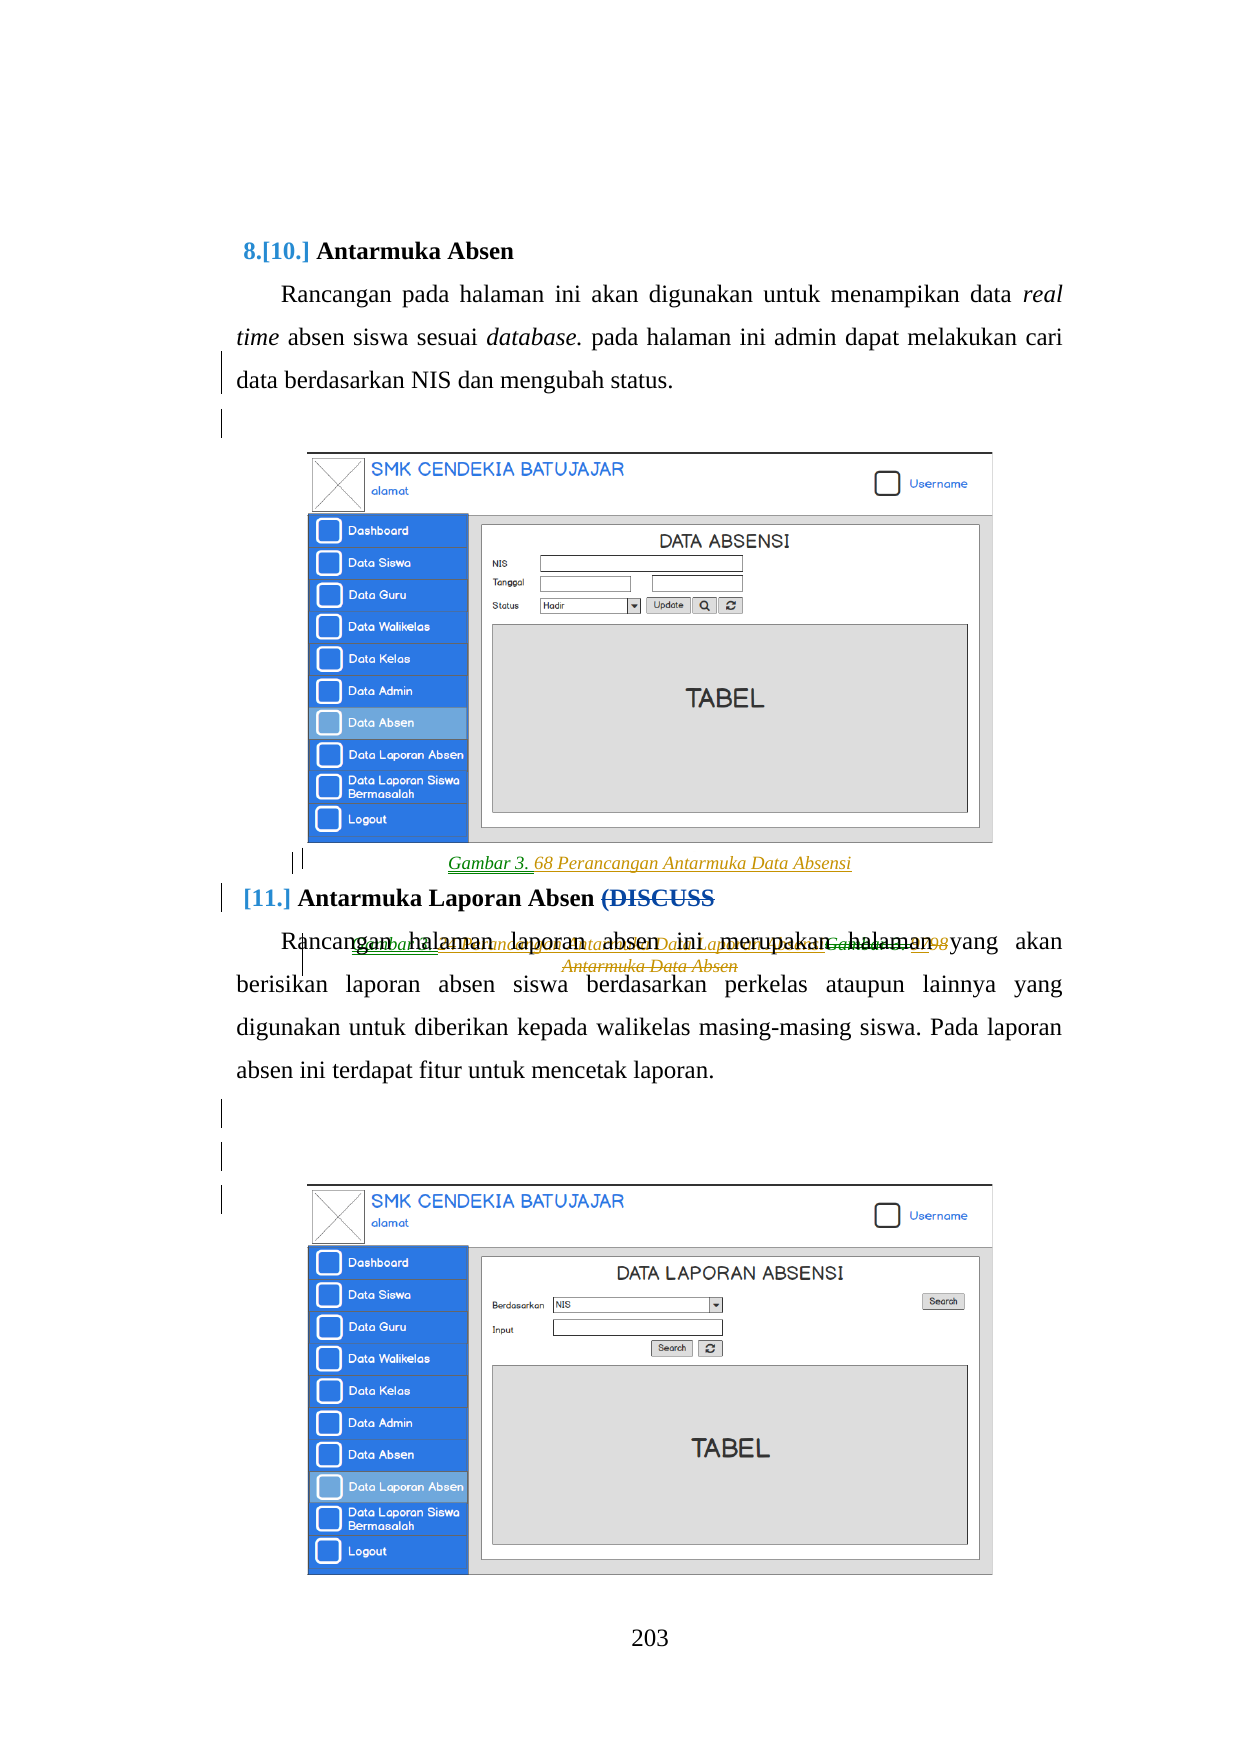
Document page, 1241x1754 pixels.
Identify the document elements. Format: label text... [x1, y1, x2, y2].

picture [307, 1184, 993, 1575]
list Antarmuka Laporan Absen [243, 883, 1063, 912]
picture [307, 452, 993, 843]
list Rancangan halaman laporan absen ini merupakan halaman yang akan berisikan laporan absen siswa berdasarkan perkelas ataupun lainnya yang digunakan untuk diberikan kepada walikelas masing-masing siswa. Pada laporan absen ini terdapat fitur untuk mencetak laporan. [236, 926, 1063, 1084]
list Rancangan pada halaman ini akan digunakan untuk menampikan data real time absen siswa sesuai database. pada halaman ini admin dapat melakukan cari data berdasarkan NIS dan mengubah status. [236, 279, 1063, 394]
list Antarmuka Absen [243, 236, 1063, 265]
